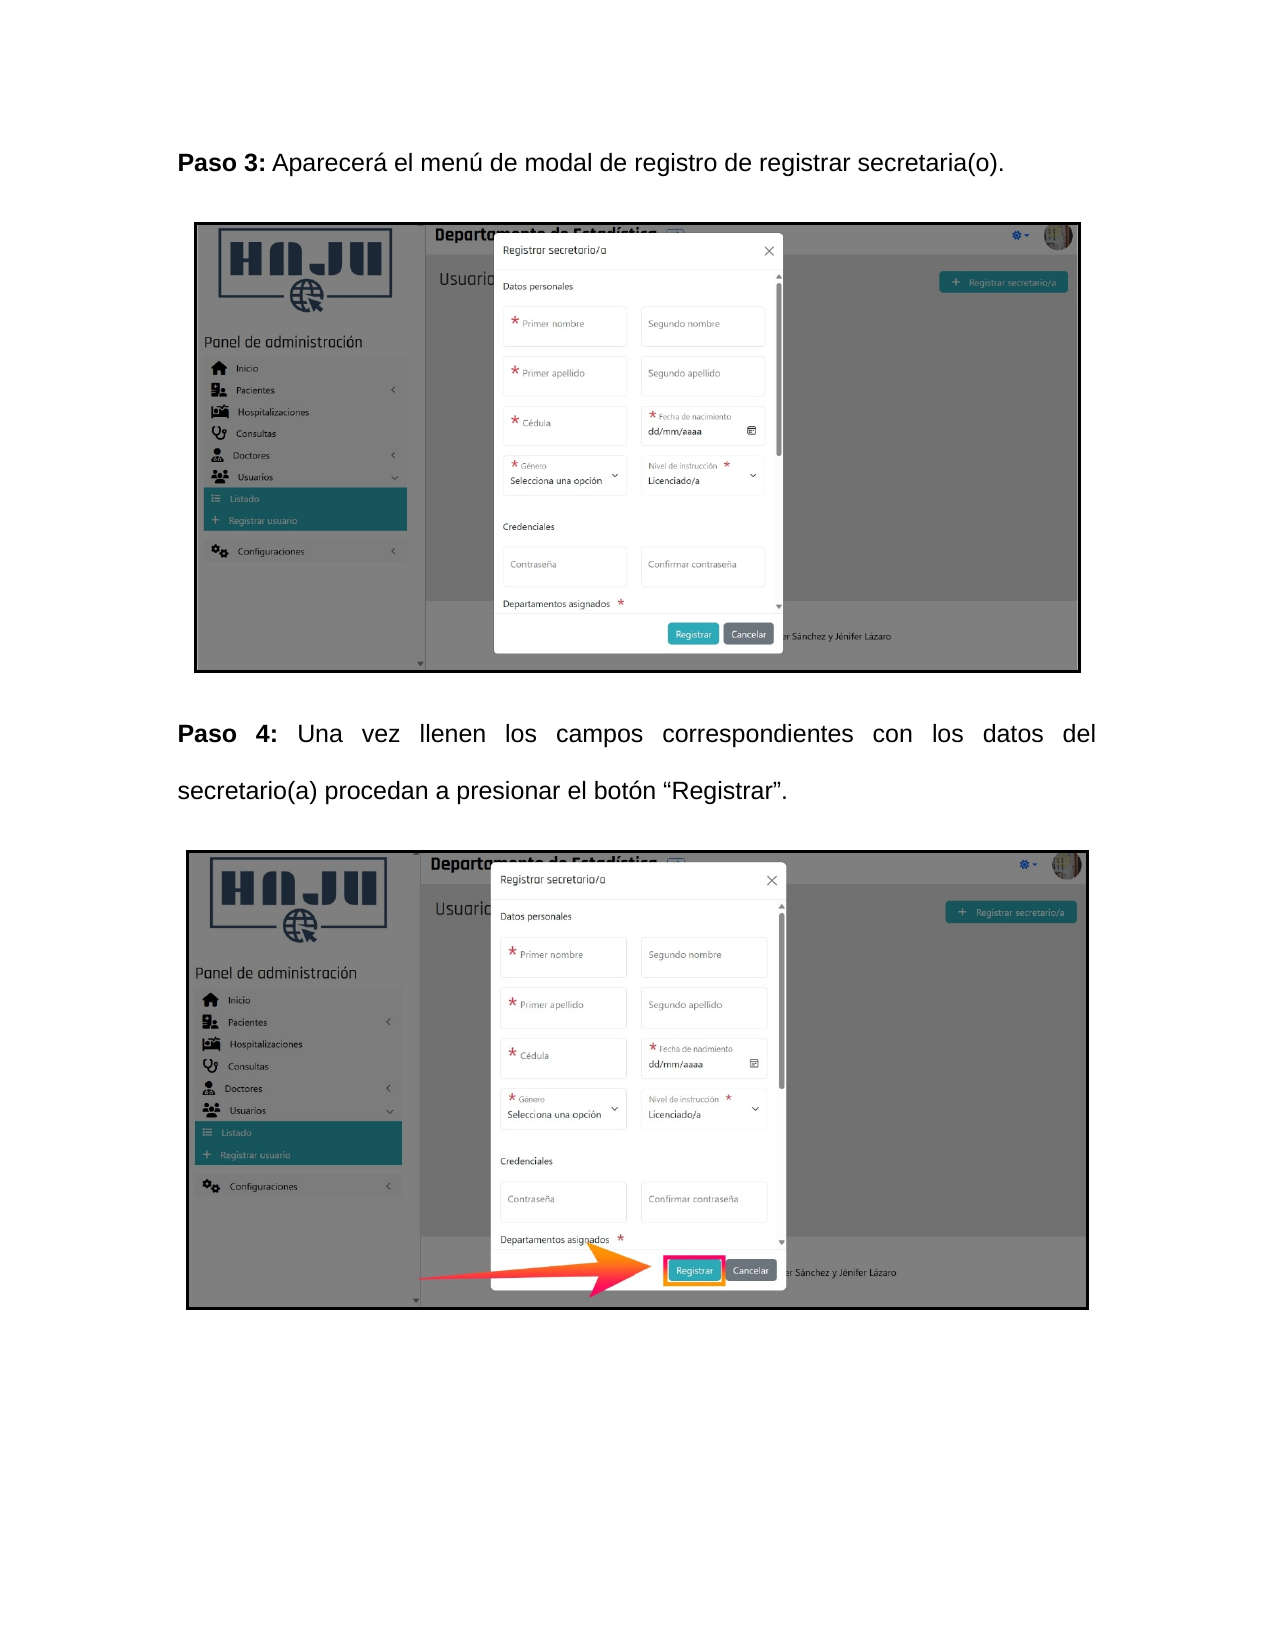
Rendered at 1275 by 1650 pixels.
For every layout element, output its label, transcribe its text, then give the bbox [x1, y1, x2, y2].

text Paso 4: Una vez llenen los campos correspondientes con los datos del secretario(a) procedan a presionar el botón “Registrar”. [177, 718, 1098, 805]
text Paso 3: Aparecerá el menú de modal de registro de registrar secretaria(o). [177, 148, 1098, 176]
picture [197, 225, 1078, 670]
picture [189, 853, 1086, 1307]
